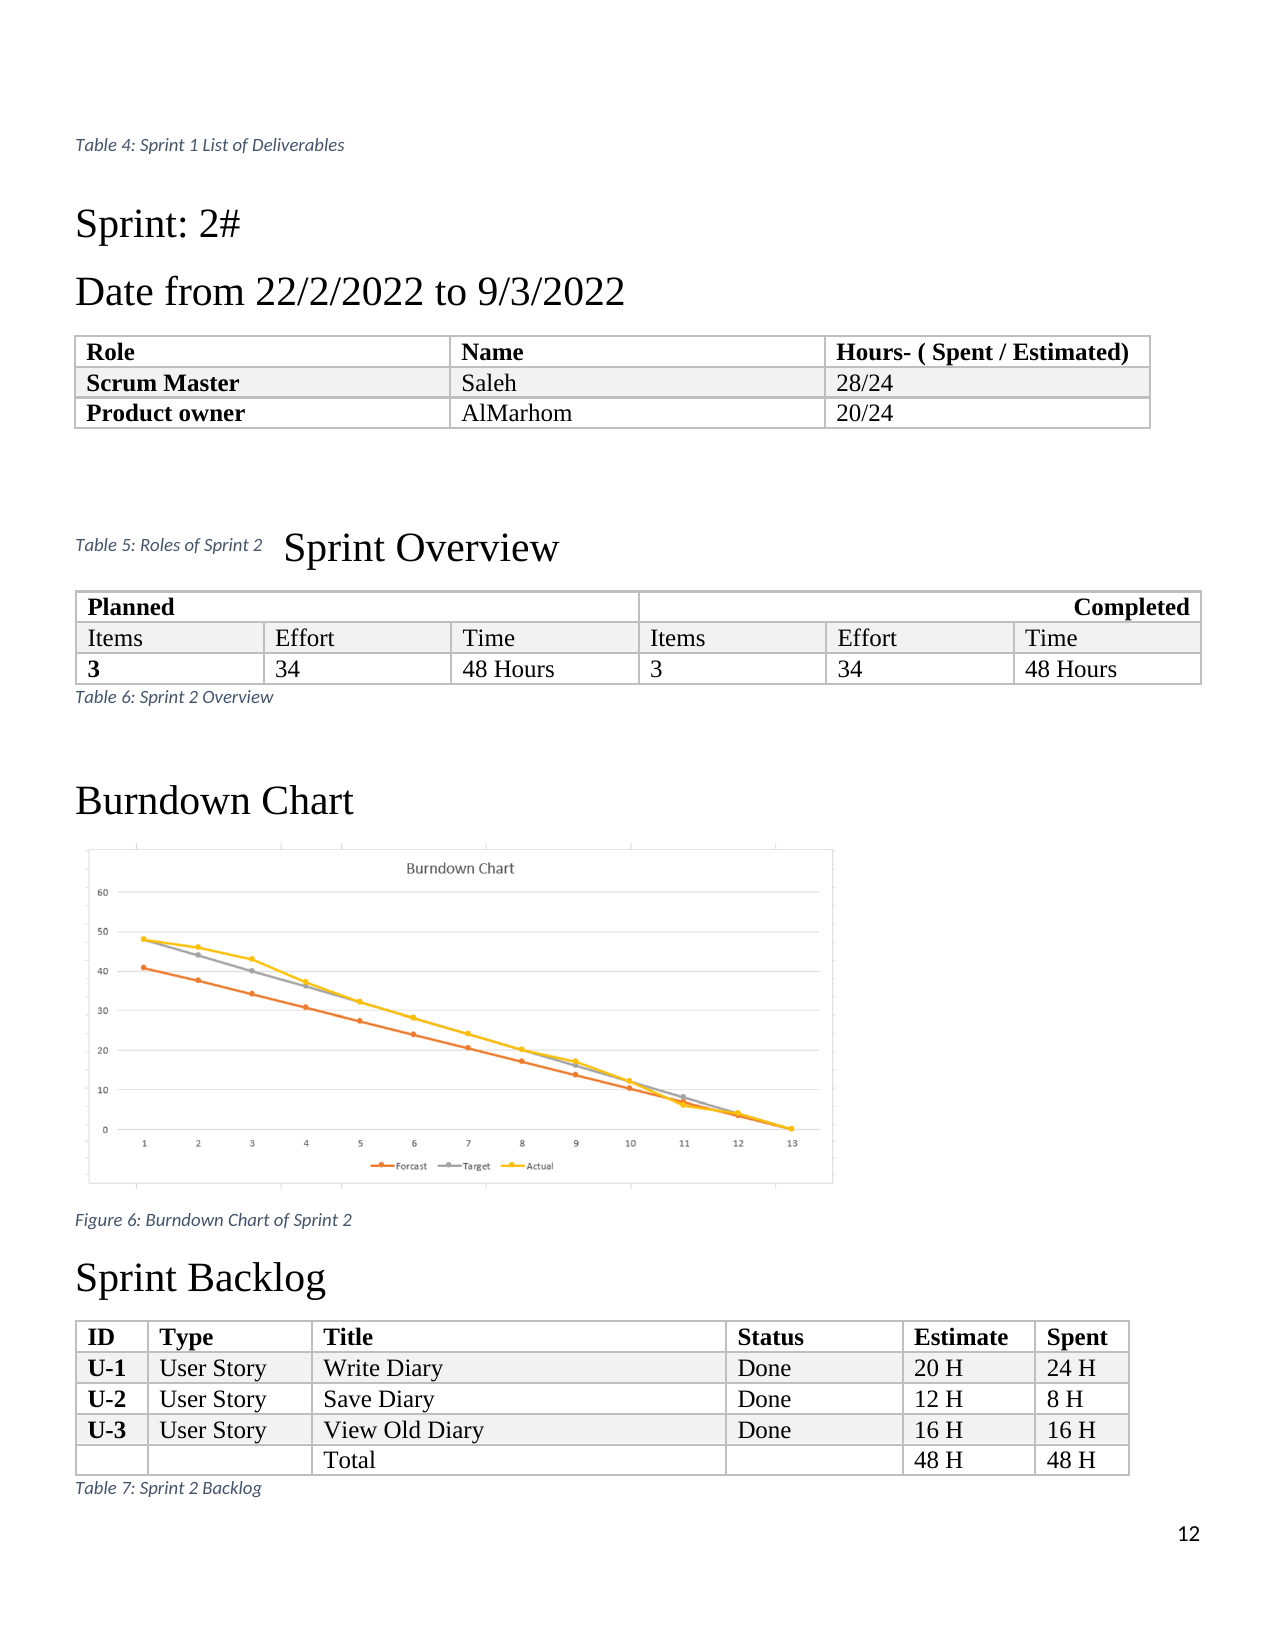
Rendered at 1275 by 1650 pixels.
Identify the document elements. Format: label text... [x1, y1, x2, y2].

table_header Status [727, 1322, 902, 1351]
table_cell Items [640, 623, 825, 652]
table_cell Product owner [76, 399, 449, 427]
text Sprint Backlog [75, 1252, 1200, 1300]
table_cell Scrum Master [76, 368, 449, 396]
table_cell [77, 1446, 147, 1474]
table_cell 16 H [904, 1415, 1034, 1443]
picture [85, 843, 836, 1189]
table_cell Time [452, 623, 638, 652]
table_cell 8 H [1036, 1384, 1128, 1413]
table_cell U-2 [77, 1384, 147, 1413]
table_cell User Story [149, 1415, 311, 1443]
table_header Completed [640, 593, 1200, 621]
text Table 5: Roles of Sprint 2 [75, 533, 264, 556]
table_cell Done [727, 1353, 902, 1382]
table_cell User Story [149, 1384, 311, 1413]
table_header Hours- ( Spent / Estimated) [826, 337, 1149, 366]
table_cell Write Diary [313, 1353, 725, 1382]
table_cell U-1 [77, 1353, 147, 1382]
table_header Role [76, 337, 449, 366]
table_cell [149, 1446, 311, 1474]
table_header Title [313, 1322, 725, 1351]
text Date from 22/2/2022 to 9/3/2022 [75, 267, 1200, 315]
text Table 4: Sprint 1 List of Deliverables [75, 133, 347, 156]
table_cell Done [727, 1384, 902, 1413]
text Sprint Overview [75, 522, 1200, 570]
table_cell 24 H [1036, 1353, 1128, 1382]
table_cell 20/24 [826, 399, 1149, 427]
table_cell Total [313, 1446, 725, 1474]
table_cell [727, 1446, 902, 1474]
table_cell 28/24 [826, 368, 1149, 396]
table_header Name [451, 337, 824, 366]
table_cell User Story [149, 1353, 311, 1382]
table_cell Effort [265, 623, 450, 652]
table_cell 48 Hours [452, 654, 638, 683]
table_cell U-3 [77, 1415, 147, 1443]
text Table 6: Sprint 2 Overview [75, 685, 1200, 708]
table_cell Effort [827, 623, 1013, 652]
table_cell 3 [77, 654, 263, 683]
table_cell AlMarhom [451, 399, 824, 427]
table_cell Save Diary [313, 1384, 725, 1413]
table_cell 34 [265, 654, 450, 683]
table_cell Items [77, 623, 263, 652]
table_cell 3 [640, 654, 825, 683]
table_header Spent [1036, 1322, 1128, 1351]
table_header ID [77, 1322, 147, 1351]
text Figure 6: Burndown Chart of Sprint 2 [75, 1208, 1200, 1231]
table_header Type [149, 1322, 311, 1351]
table_cell 20 H [904, 1353, 1034, 1382]
table_cell 48 H [1036, 1446, 1128, 1474]
table_cell 12 H [904, 1384, 1034, 1413]
table_cell Done [727, 1415, 902, 1443]
table_cell Time [1015, 623, 1200, 652]
table_cell Saleh [451, 368, 824, 396]
table_header Estimate [904, 1322, 1034, 1351]
text Burndown Chart [75, 775, 1200, 823]
text Sprint: 2# [75, 199, 1200, 247]
table_header Planned [77, 593, 638, 621]
text Table 7: Sprint 2 Backlog [75, 1476, 1200, 1499]
table_cell 48 Hours [1015, 654, 1200, 683]
table_cell 48 H [904, 1446, 1034, 1474]
table_cell 16 H [1036, 1415, 1128, 1443]
table_cell 34 [827, 654, 1013, 683]
table_cell View Old Diary [313, 1415, 725, 1443]
